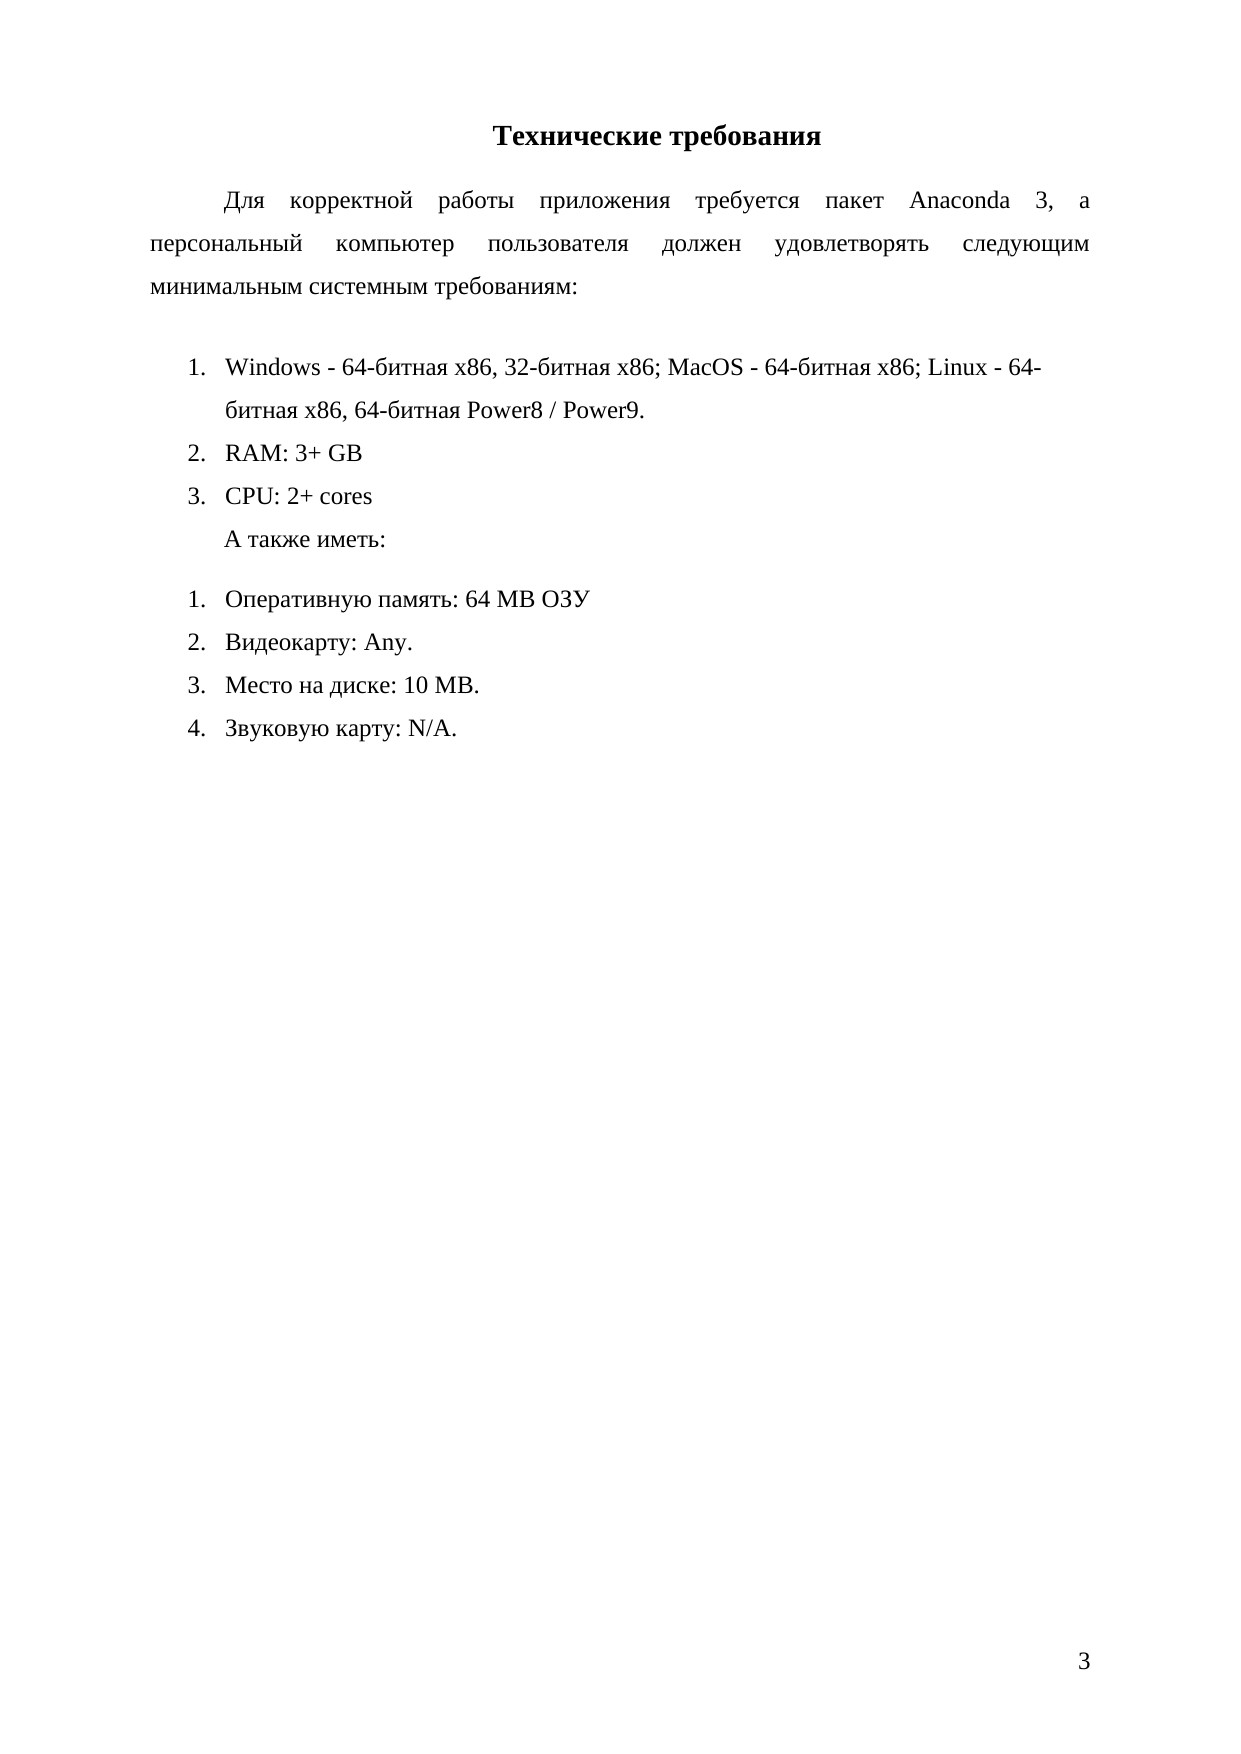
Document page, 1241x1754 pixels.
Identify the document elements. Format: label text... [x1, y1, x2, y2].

text А также иметь: [150, 524, 1094, 553]
text Для корректной работы приложения требуется пакет Anaconda 3, а персональный компьютер пользователя должен удовлетворять следующим минимальным системным требованиям: [150, 185, 1090, 300]
list Видеокарту: Any. [187, 627, 1094, 656]
list RAM: 3+ GB [187, 438, 1090, 467]
list Оперативную память: 64 MB ОЗУ [187, 584, 1094, 613]
list CPU: 2+ cores [187, 481, 1090, 510]
list Звуковую карту: N/A. [187, 713, 1094, 742]
text Технические требования [150, 118, 1090, 152]
list Место на диске: 10 MB. [187, 670, 1094, 699]
list Windows - 64-битная x86, 32-битная x86; MacOS - 64-битная x86; Linux - 64-битная x86, 64-битная Power8 / Power9. [187, 352, 1090, 424]
